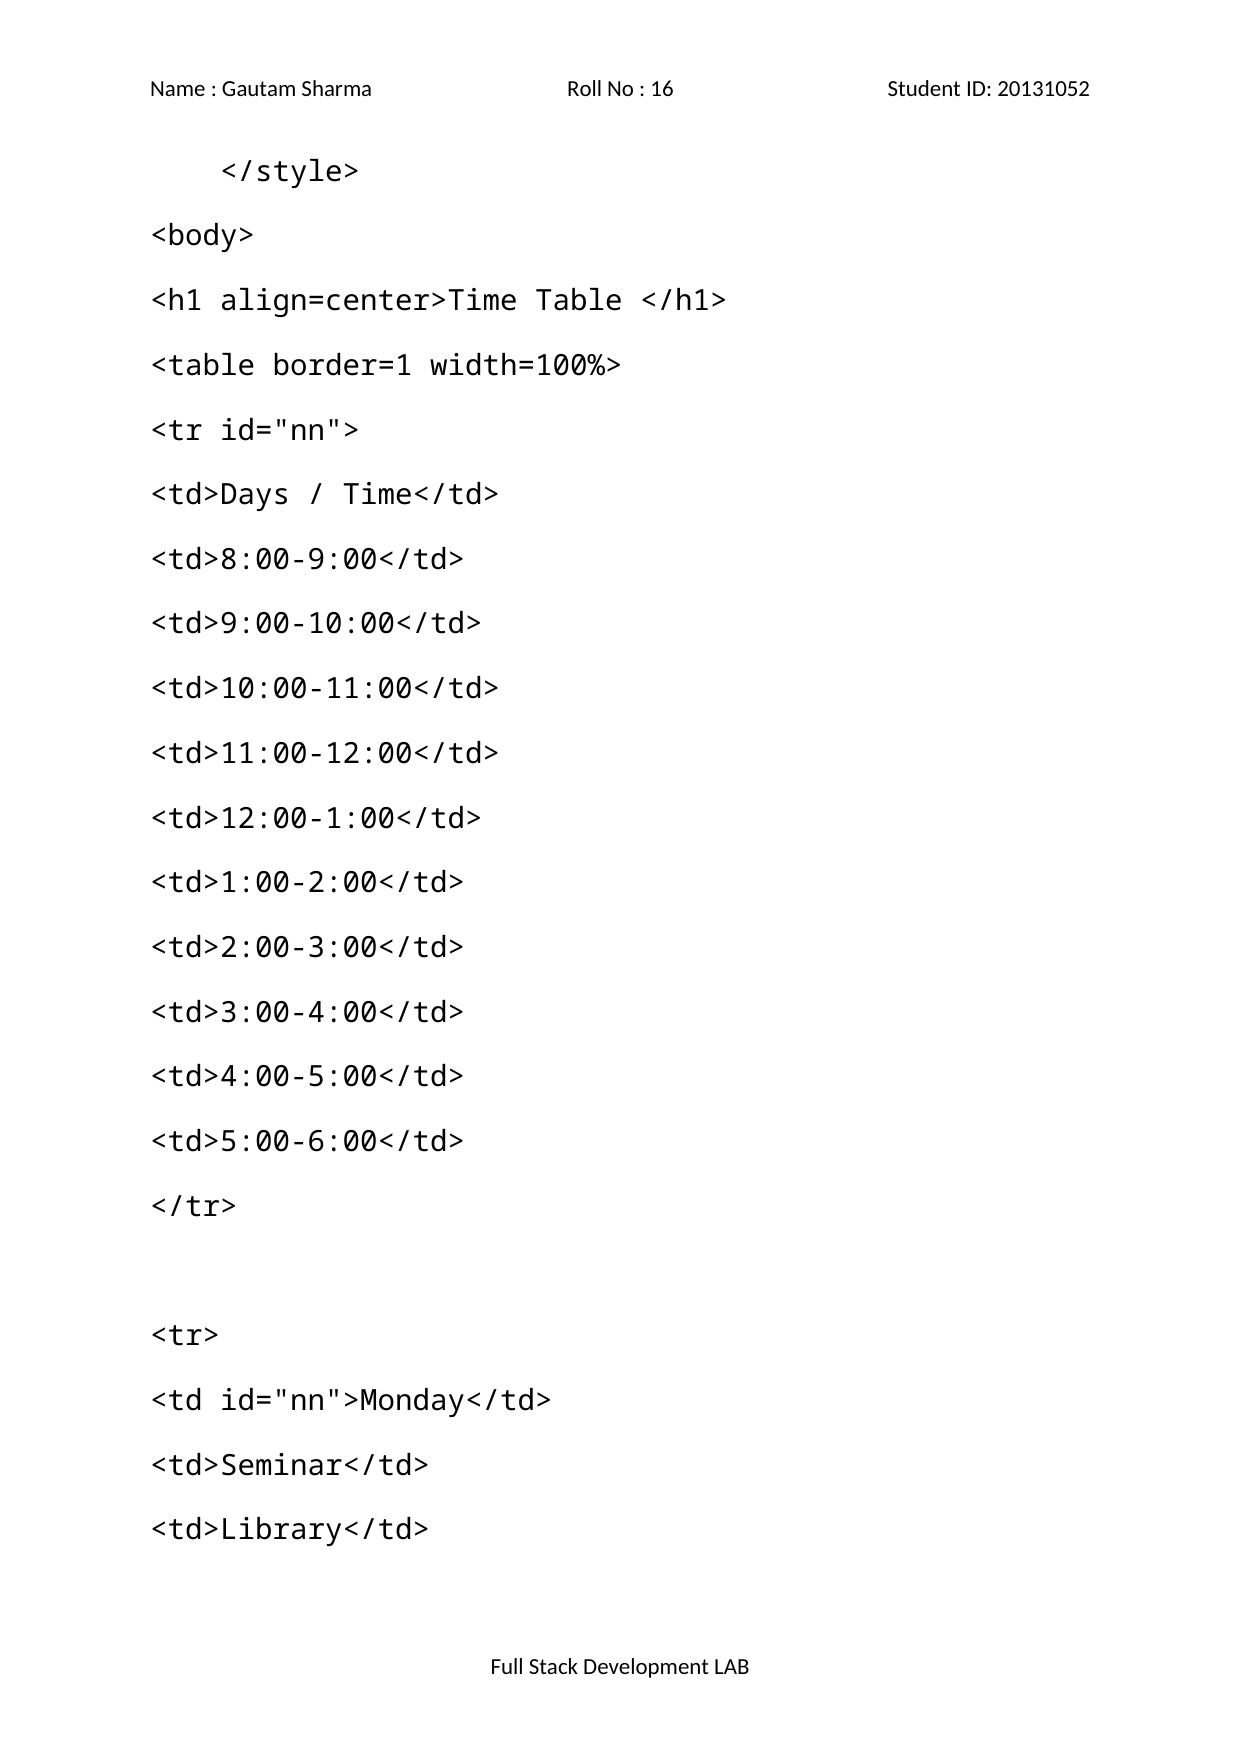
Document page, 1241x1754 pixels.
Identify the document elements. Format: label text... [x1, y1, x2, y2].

text <td>5:00-6:00</td> [150, 1120, 1090, 1160]
text <td>3:00-4:00</td> [150, 991, 1090, 1031]
text <body> [150, 215, 1090, 254]
text <td id="nn">Monday</td> [150, 1379, 1090, 1419]
text <td>4:00-5:00</td> [150, 1056, 1090, 1095]
text <td>1:00-2:00</td> [150, 862, 1090, 901]
text <td>11:00-12:00</td> [150, 732, 1090, 772]
text <td>Days / Time</td> [150, 473, 1090, 513]
text <tr> [150, 1314, 1090, 1354]
text <td>Seminar</td> [150, 1444, 1090, 1483]
text <h1 align=center>Time Table </h1> [150, 279, 1090, 319]
text <td>10:00-11:00</td> [150, 667, 1090, 707]
text <td>9:00-10:00</td> [150, 603, 1090, 642]
text <td>Library</td> [150, 1508, 1090, 1548]
text </style> [150, 150, 1090, 190]
text <table border=1 width=100%> [150, 344, 1090, 384]
text <td>12:00-1:00</td> [150, 797, 1090, 837]
text </tr> [150, 1185, 1090, 1225]
text <td>8:00-9:00</td> [150, 538, 1090, 578]
text <td>2:00-3:00</td> [150, 926, 1090, 966]
text <tr id="nn"> [150, 409, 1090, 448]
